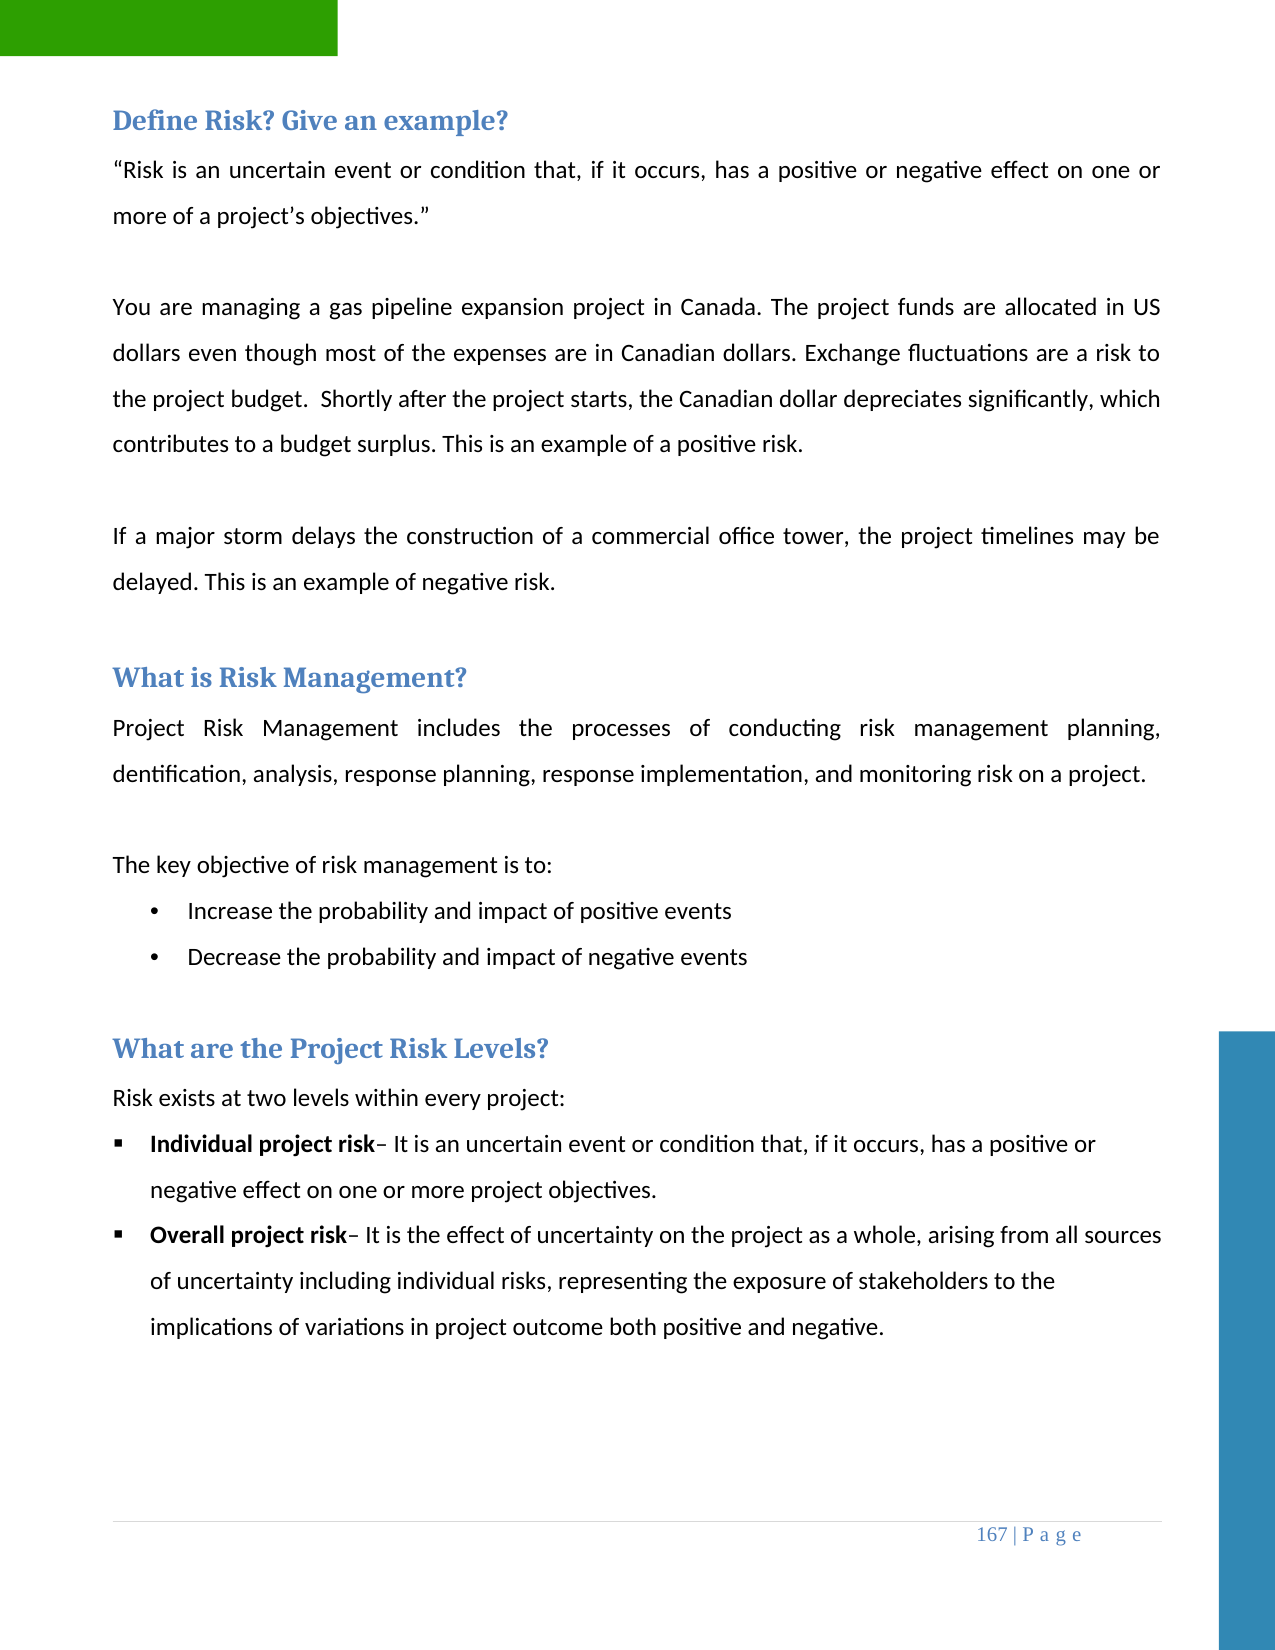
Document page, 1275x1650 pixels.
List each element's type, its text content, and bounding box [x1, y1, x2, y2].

text What are the Project Risk Levels? [112, 1032, 1162, 1066]
list Increase the probability and impact of positive events [150, 895, 1162, 925]
text What is Risk Management? [112, 662, 1162, 695]
text Risk exists at two levels within every project: [112, 1082, 1162, 1113]
text Project Risk Management includes the processes of conducting risk management planning, dentification, analysis, response planning, response implementation, and monitoring risk on a project. [112, 712, 1162, 788]
text “Risk is an uncertain event or condition that, if it occurs, has a positive or negative effect on one or more of a project’s objectives.” [112, 154, 1162, 230]
text Define Risk? Give an example? [112, 104, 1162, 137]
text If a major storm delays the construction of a commercial office tower, the project timelines may be delayed. This is an example of negative risk. [112, 520, 1162, 596]
text You are managing a gas pipeline expansion project in Canada. The project funds are allocated in US dollars even though most of the expenses are in Canadian dollars. Exchange fluctuations are a risk to the project budget. Shortly after the project starts, the Canadian dollar depreciates significantly, which contributes to a budget surplus. This is an example of a positive risk. [112, 291, 1162, 459]
list Decrease the probability and impact of negative events [150, 941, 1162, 971]
list Overall project risk– It is the effect of uncertainty on the project as a whole, arising from all sources of uncertainty including individual risks, representing the exposure of stakeholders to the implications of variations in project outcome both positive and negative. [112, 1219, 1162, 1342]
list Individual project risk– It is an uncertain event or condition that, if it occurs, has a positive or negative effect on one or more project objectives. [112, 1128, 1162, 1204]
text The key objective of risk management is to: [112, 849, 1162, 880]
